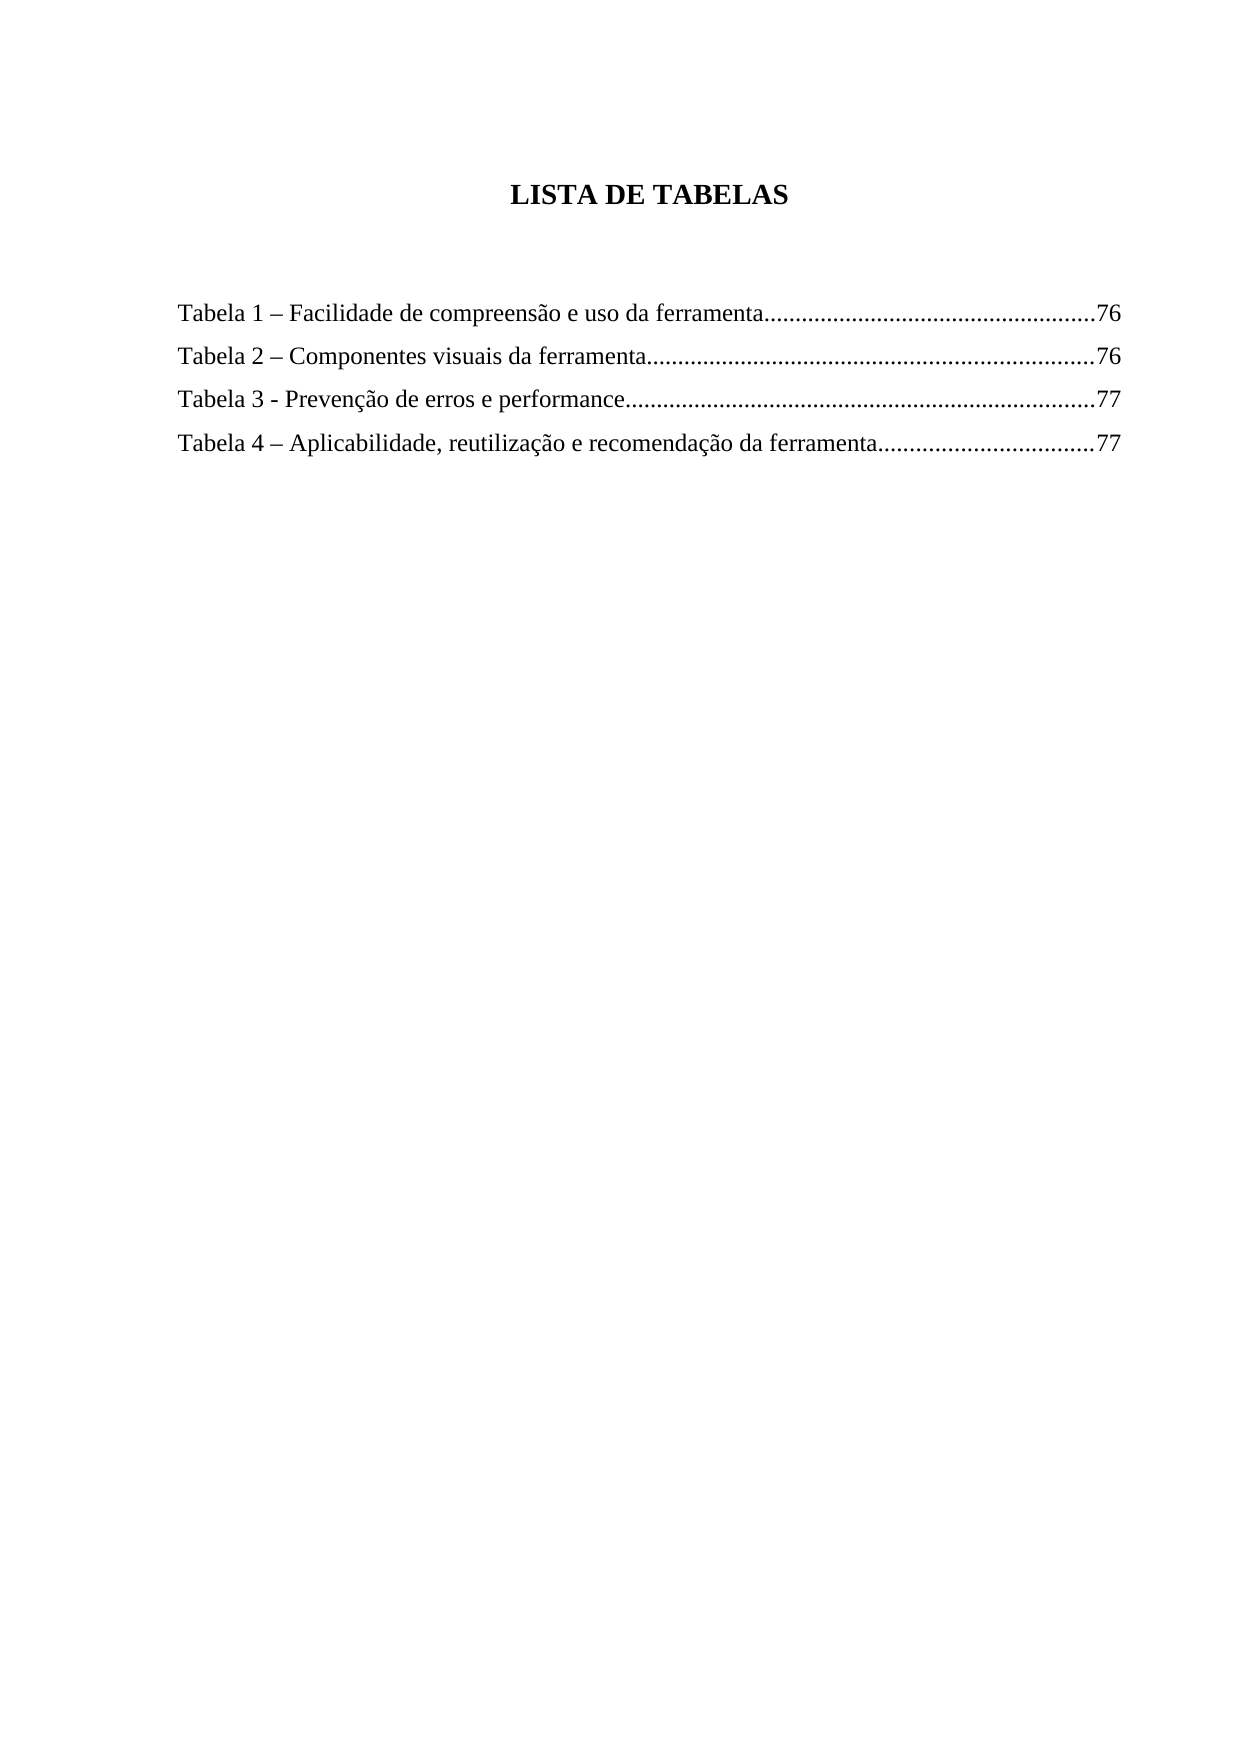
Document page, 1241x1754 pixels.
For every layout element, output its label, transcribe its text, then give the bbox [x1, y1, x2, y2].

list Lista de tabelas [177, 177, 1122, 211]
text Tabela 4 – Aplicabilidade, reutilização e recomendação da ferramenta 77 [177, 428, 1122, 456]
text Tabela 1 – Facilidade de compreensão e uso da ferramenta 76 [177, 298, 1122, 327]
text Tabela 3 - Prevenção de erros e performance 77 [177, 384, 1122, 413]
text Tabela 2 – Componentes visuais da ferramenta 76 [177, 341, 1122, 370]
